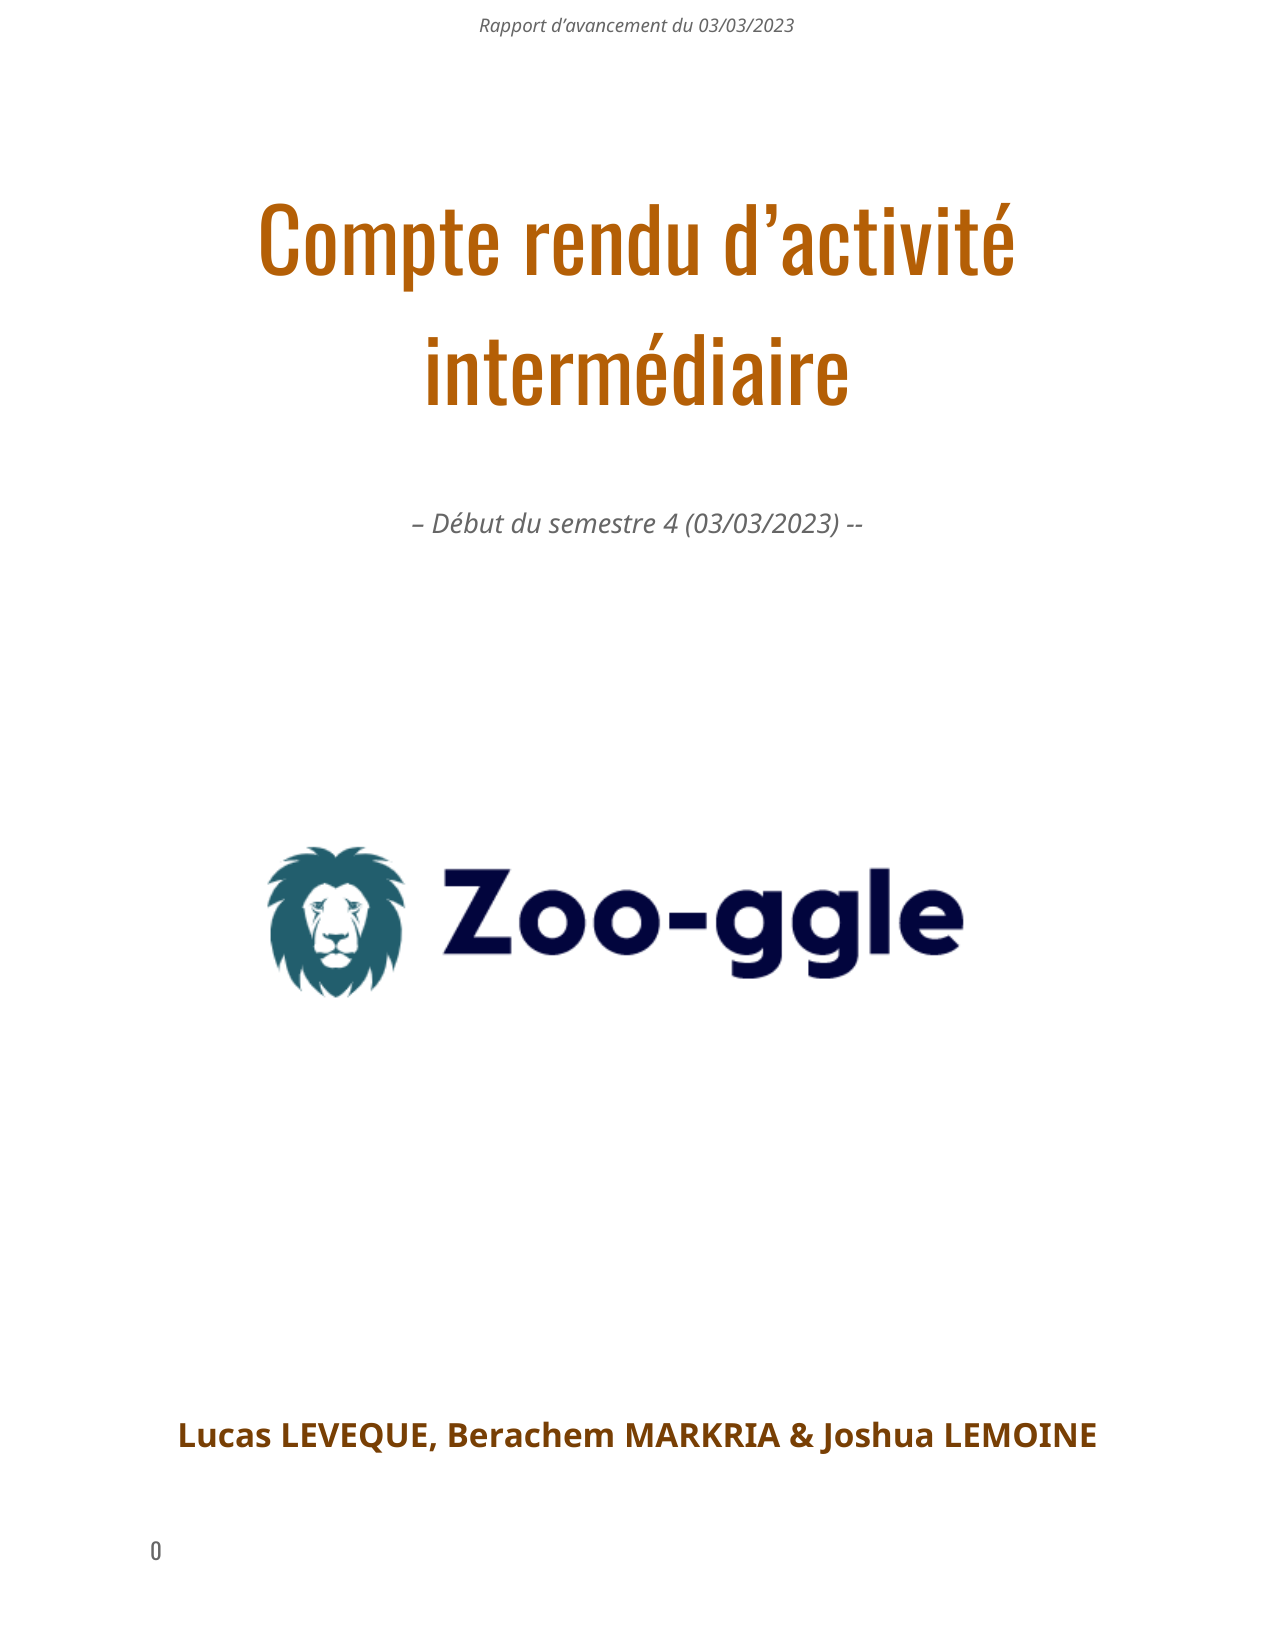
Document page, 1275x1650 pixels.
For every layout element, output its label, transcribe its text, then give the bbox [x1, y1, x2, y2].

picture [174, 697, 1101, 1148]
title Compte rendu d’activité intermédiaire [150, 171, 1125, 430]
subtitle – Début du semestre 4 (03/03/2023) -- [150, 504, 1125, 541]
text Lucas LEVEQUE, Berachem MARKRIA & Joshua LEMOINE [150, 1412, 1125, 1457]
